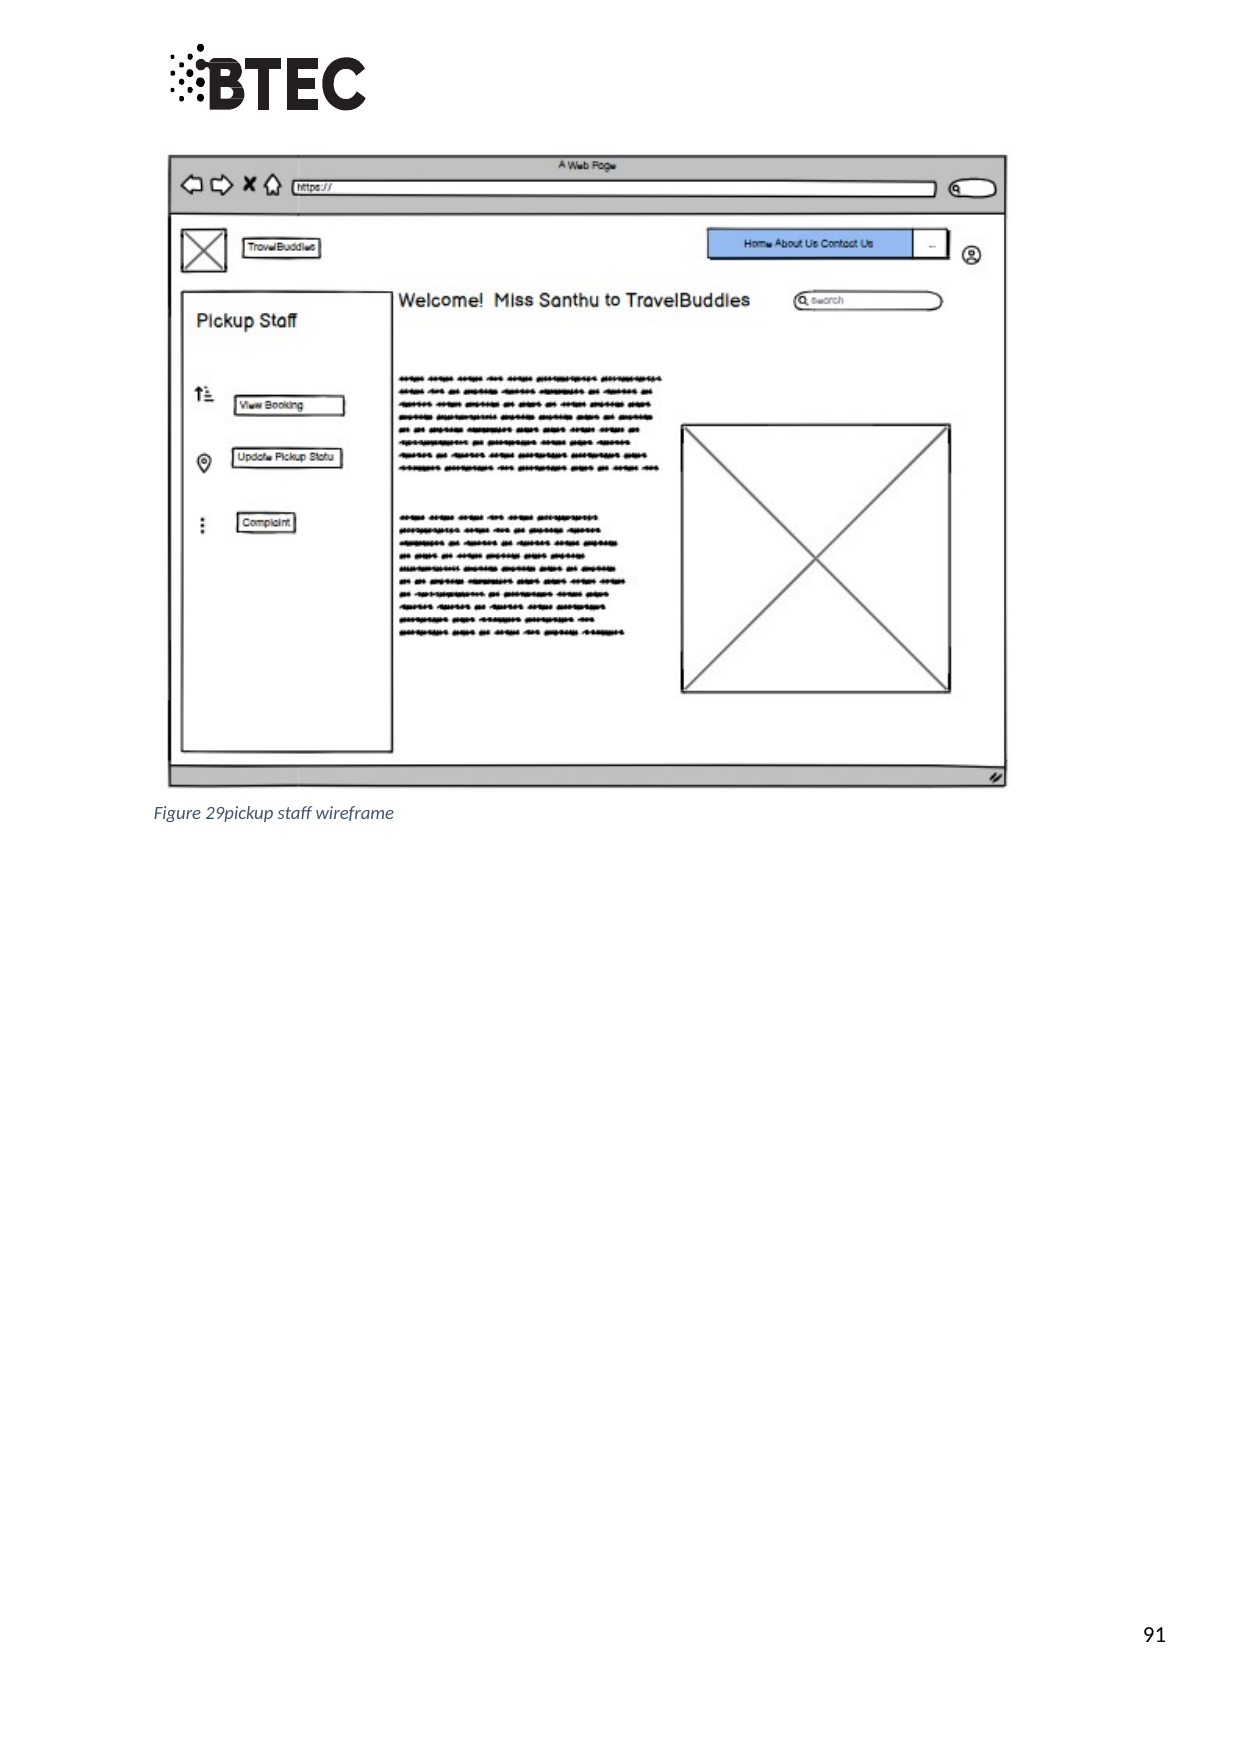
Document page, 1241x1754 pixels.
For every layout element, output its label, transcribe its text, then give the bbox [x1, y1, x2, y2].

picture [162, 150, 1017, 793]
text Figure 29pickup staff wireframe [153, 801, 1166, 824]
picture [255, 80, 318, 110]
